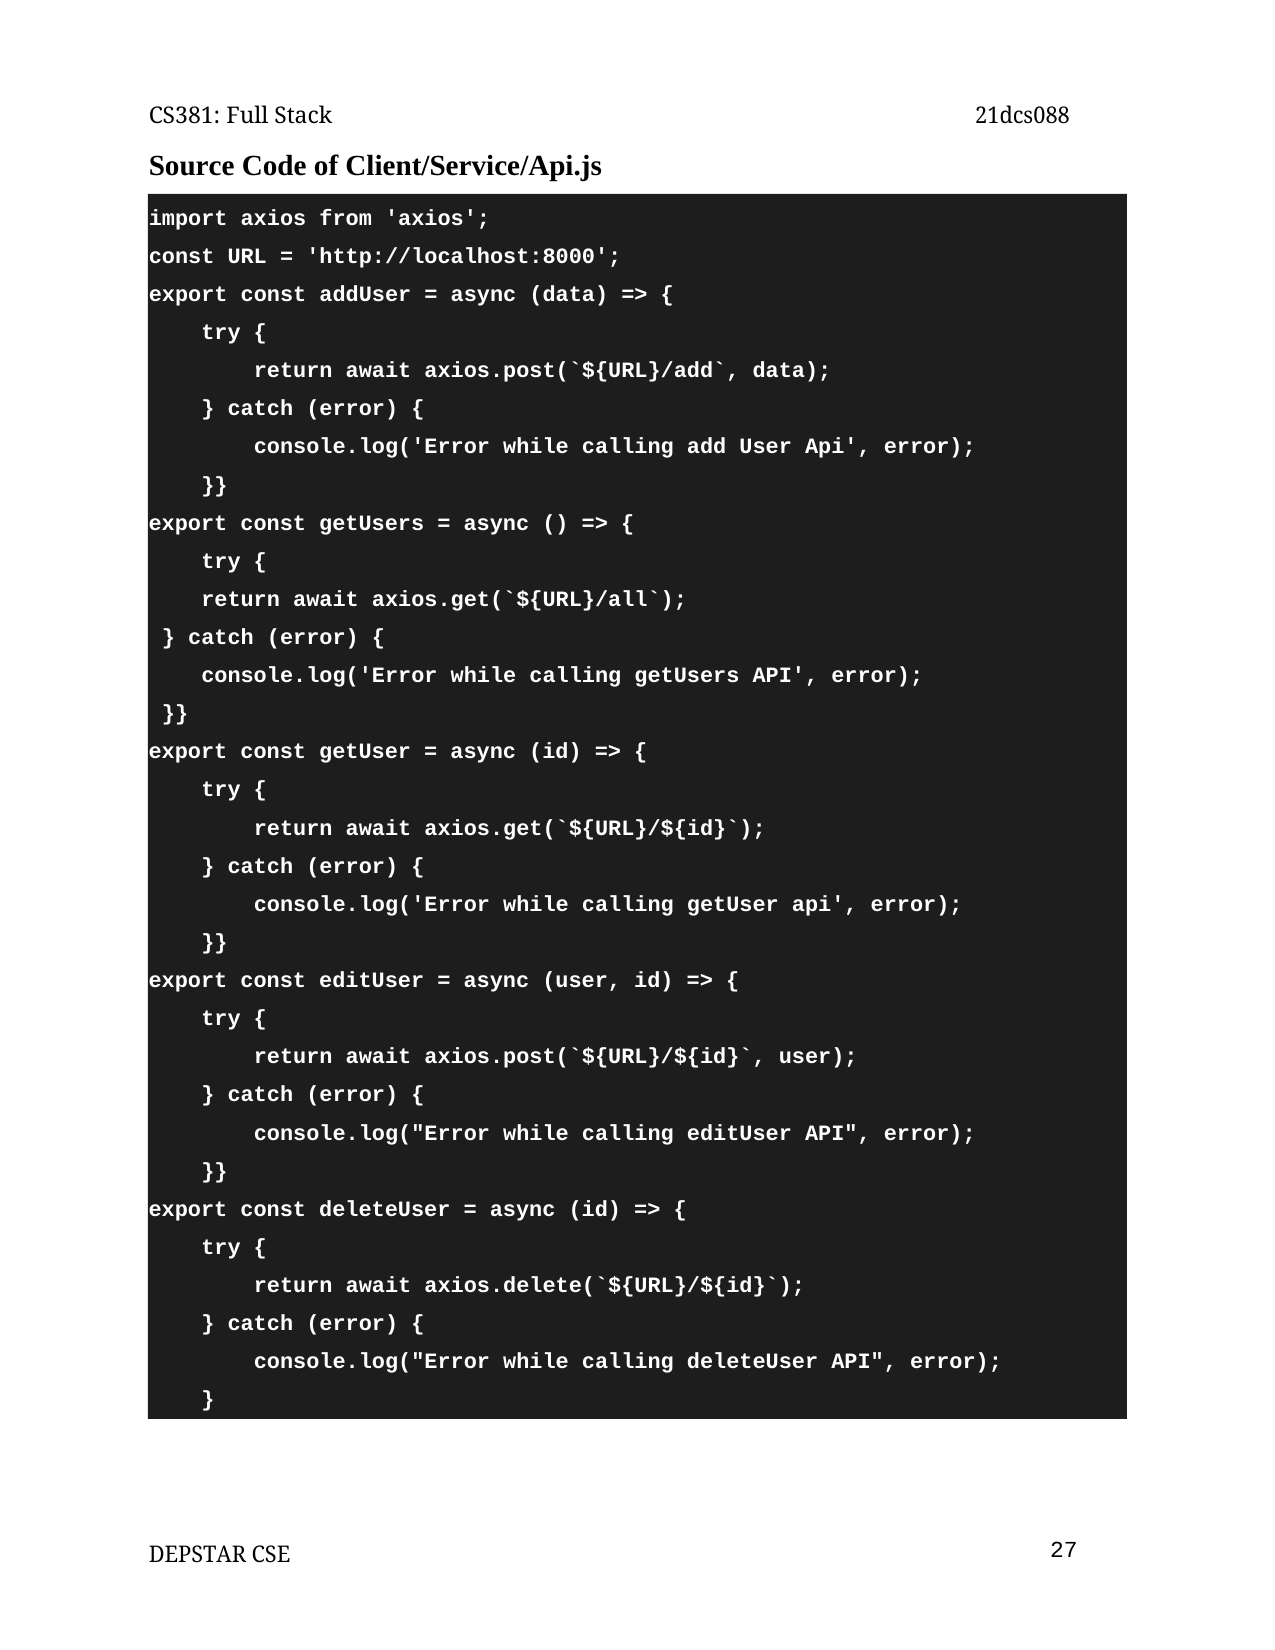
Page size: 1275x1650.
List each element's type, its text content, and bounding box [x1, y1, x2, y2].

text } [201, 1388, 1139, 1413]
text return await axios.get(`${URL}/all`); [201, 588, 1139, 613]
text }} [201, 931, 1139, 956]
text }} [162, 703, 1139, 727]
text try { [201, 321, 1139, 346]
text import axios from 'axios'; [148, 207, 1139, 232]
text return await axios.post(`${URL}/add`, data); [253, 359, 1139, 384]
text console.log("Error while calling deleteUser API", error); [253, 1350, 1139, 1375]
text console.log("Error while calling editUser API", error); [253, 1122, 1139, 1146]
text } catch (error) { [201, 1312, 1139, 1337]
text } catch (error) { [201, 855, 1139, 879]
text export const editUser = async (user, id) => { try { [148, 969, 741, 1032]
text }} [201, 474, 1139, 499]
text export const getUser = async (id) => { try { [148, 741, 649, 803]
text }} [201, 1160, 1139, 1184]
text return await axios.get(`${URL}/${id}`); [253, 817, 1139, 841]
text export const getUsers = async () => { try { [148, 512, 636, 575]
text const URL = 'http://localhost:8000'; export const addUser = async (data) => { [148, 245, 687, 308]
text console.log('Error while calling add User Api', error); [253, 436, 1139, 461]
text export const deleteUser = async (id) => { try { [148, 1198, 689, 1261]
text } catch (error) { [201, 1083, 1139, 1108]
text return await axios.delete(`${URL}/${id}`); [253, 1274, 1139, 1299]
text console.log('Error while calling getUsers API', error); [201, 664, 1139, 689]
text } catch (error) { [162, 626, 1139, 651]
text } catch (error) { [201, 398, 1139, 422]
subtitle Source Code of Client/Service/Api.js [148, 148, 1139, 182]
text return await axios.post(`${URL}/${id}`, user); [253, 1045, 1139, 1070]
text console.log('Error while calling getUser api', error); [253, 893, 1139, 918]
